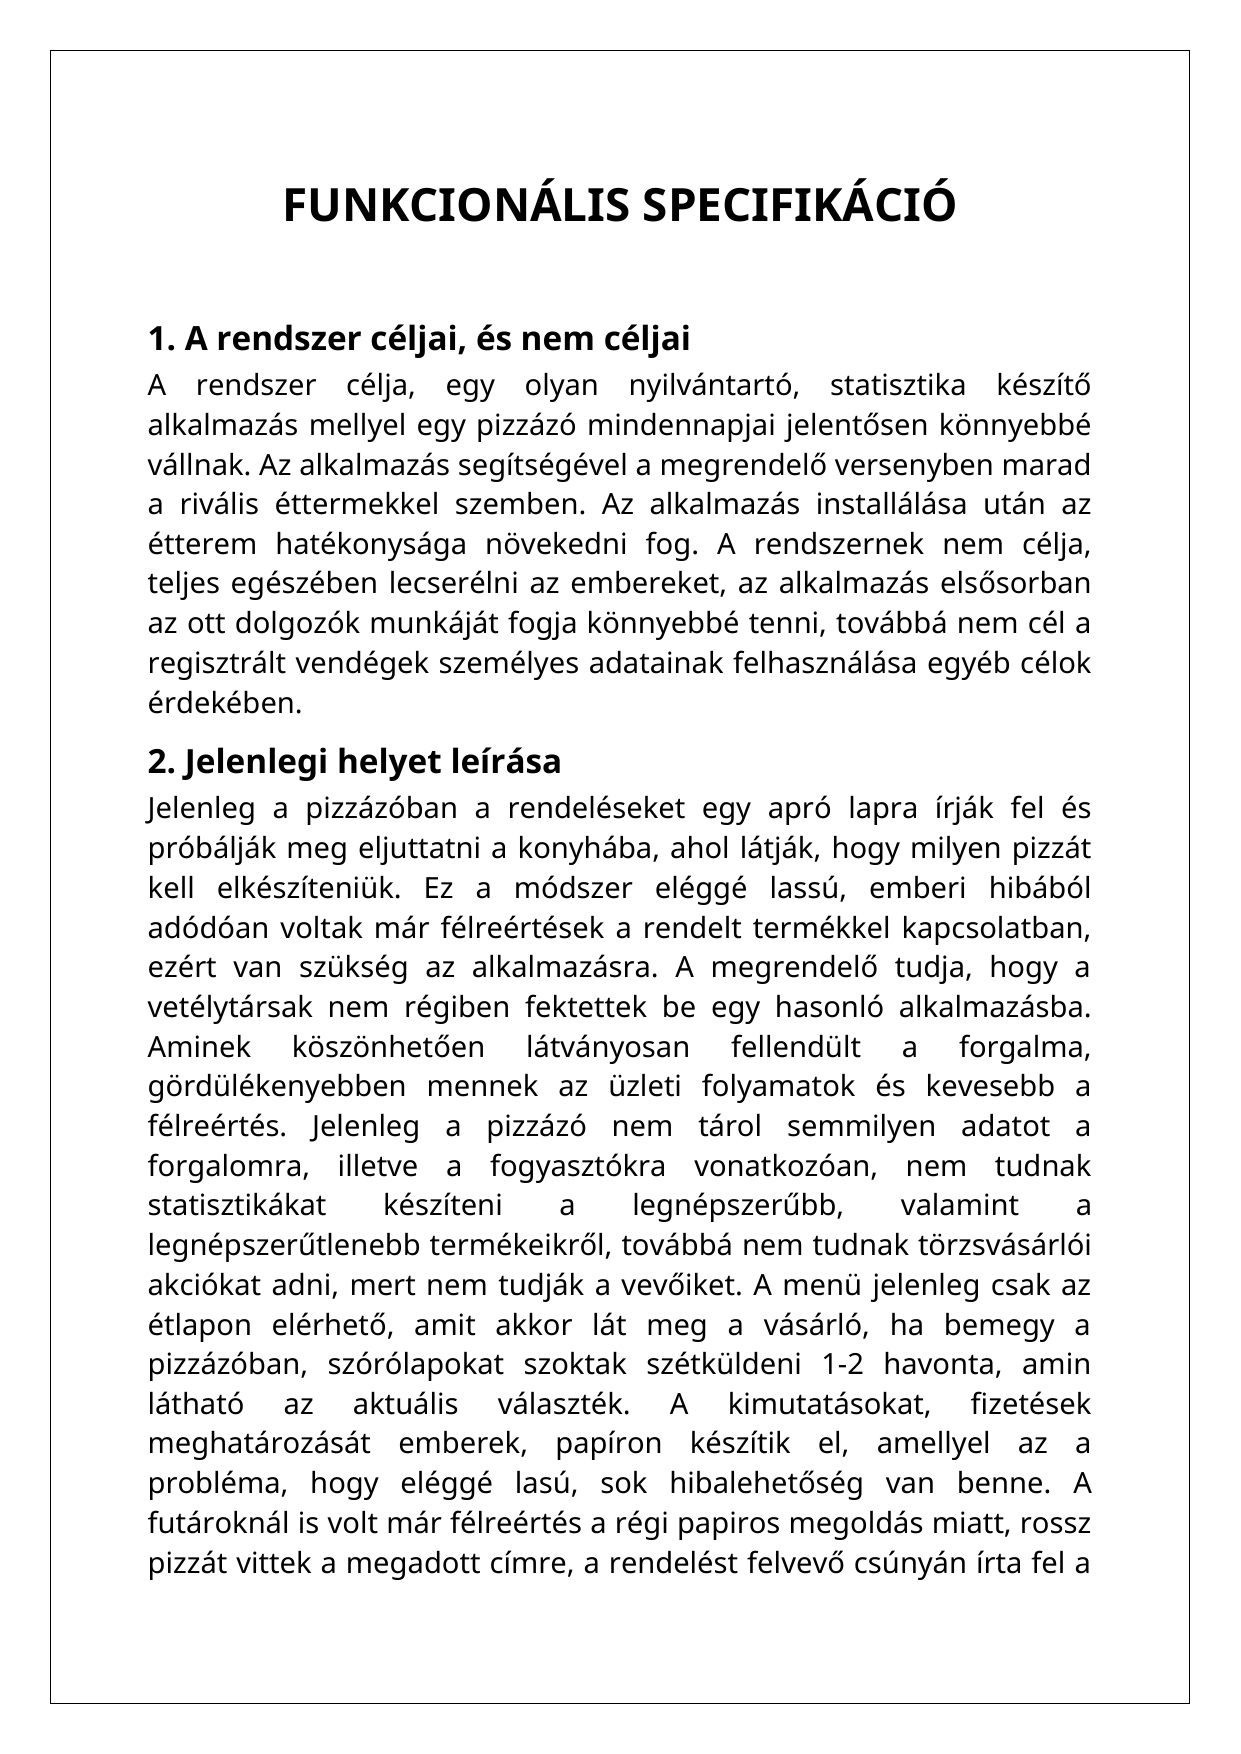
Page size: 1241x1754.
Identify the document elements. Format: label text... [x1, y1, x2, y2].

text 2. Jelenlegi helyet leírása [147, 738, 1093, 784]
text 1. A rendszer céljai, és nem céljai [147, 315, 1093, 360]
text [147, 788, 1093, 1582]
subtitle FUNKCIONÁLIS SPECIFIKÁCIÓ [147, 172, 1093, 235]
text A rendszer célja, egy olyan nyilvántartó, statisztika készítő alkalmazás mellyel egy pizzázó mindennapjai jelentősen könnyebbé vállnak. Az alkalmazás segítségével a megrendelő versenyben marad a rivális éttermekkel szemben. Az alkalmazás installálása után az étterem hatékonysága növekedni fog. A rendszernek nem célja, teljes egészében lecserélni az embereket, az alkalmazás elsősorban az ott dolgozók munkáját fogja könnyebbé tenni, továbbá nem cél a regisztrált vendégek személyes adatainak felhasználása egyéb célok érdekében. [147, 364, 1093, 722]
